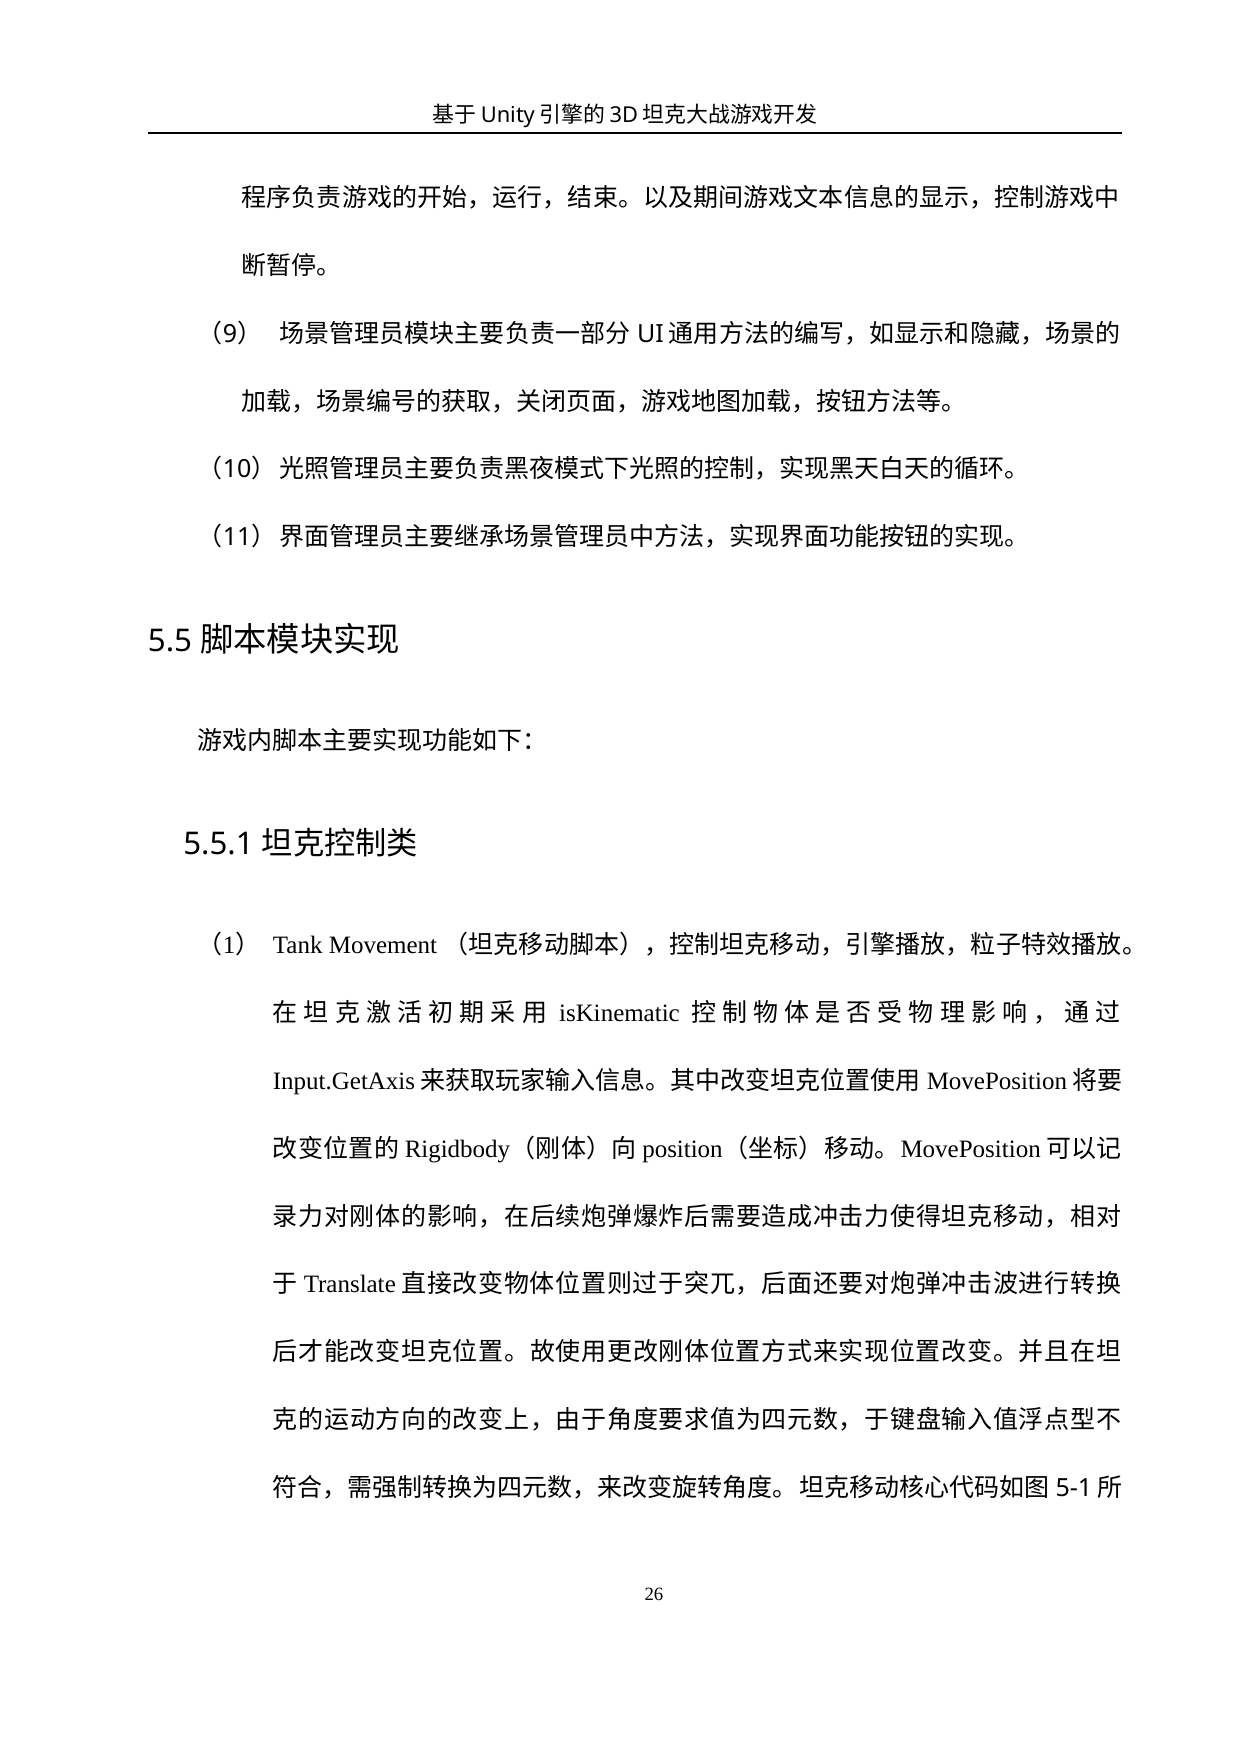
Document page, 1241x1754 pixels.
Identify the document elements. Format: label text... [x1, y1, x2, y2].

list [198, 908, 1122, 1520]
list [198, 161, 1122, 297]
text 游戏内脚本主要实现功能如下： [148, 705, 1122, 773]
list 界面管理员主要继承场景管理员中方法，实现界面功能按钮的实现。 [198, 501, 1122, 569]
list 场景管理员模块主要负责一部分UI通用方法的编写，如显示和隐藏，场景的加载，场景编号的获取，关闭页面，游戏地图加载，按钮方法等。 [198, 297, 1122, 433]
subtitle 坦克控制类 [183, 807, 1122, 874]
subtitle 脚本模块实现 [148, 603, 1122, 671]
list 光照管理员主要负责黑夜模式下光照的控制，实现黑天白天的循环。 [198, 433, 1122, 501]
